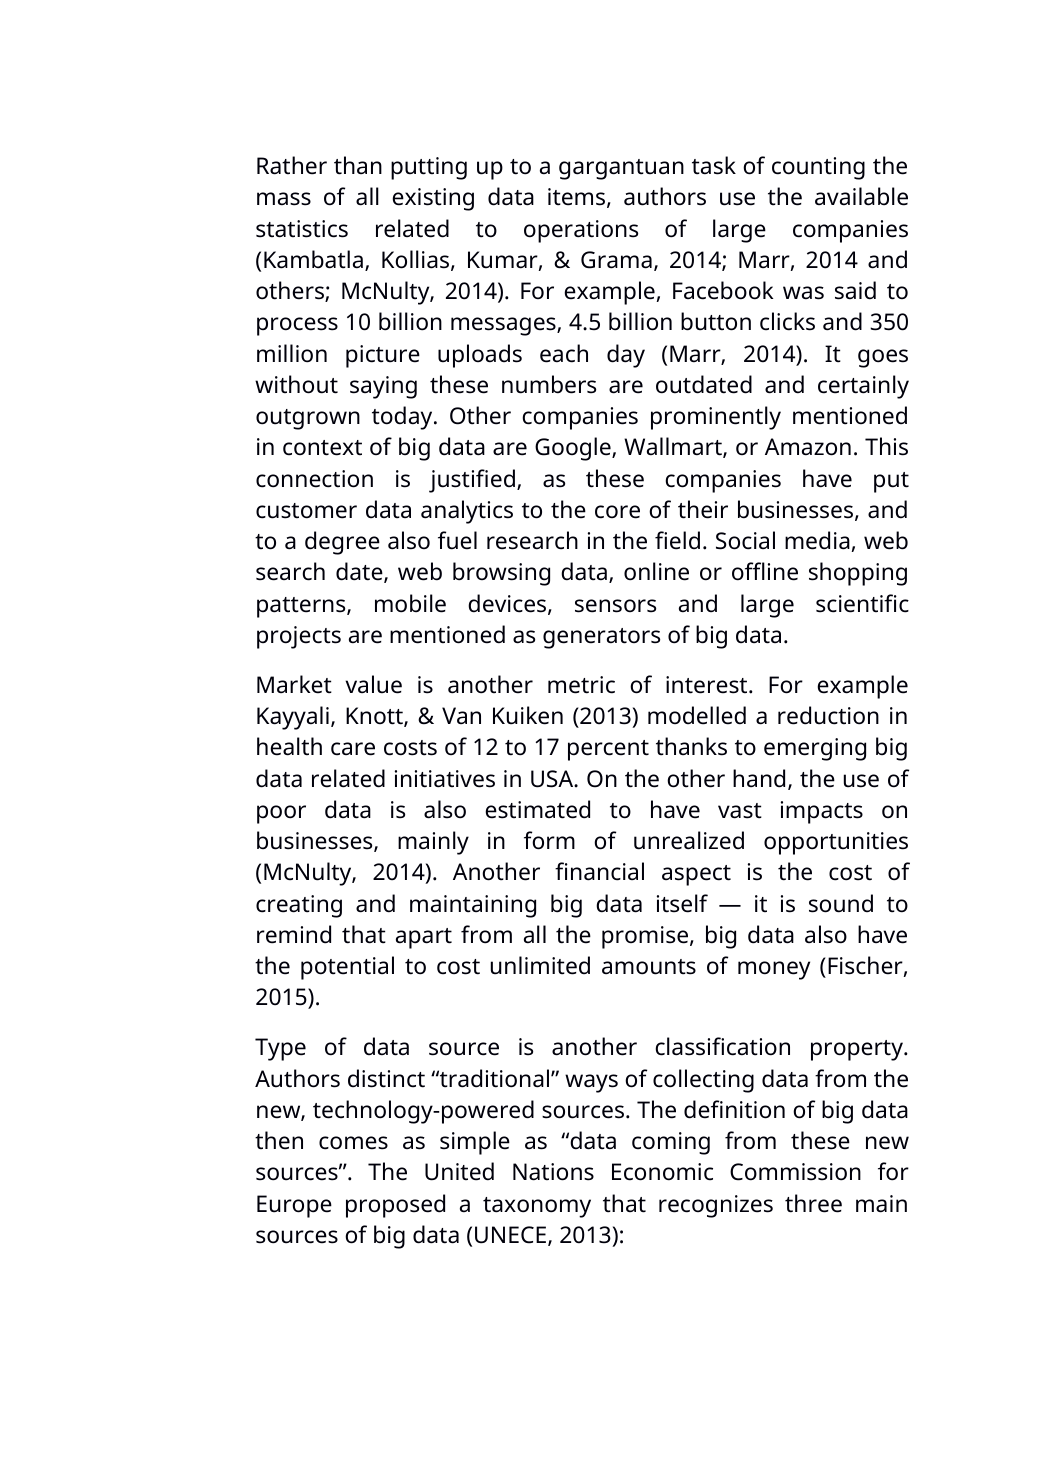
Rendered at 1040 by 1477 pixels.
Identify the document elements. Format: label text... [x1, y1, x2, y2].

text Type of data source is another classification property. Authors distinct “traditional” ways of collecting data from the new, technology-powered sources. The definition of big data then comes as simple as “data coming from these new sources”. The United Nations Economic Commission for Europe proposed a taxonomy that recognizes three main sources of big data (UNECE, 2013): [255, 1031, 910, 1250]
text Rather than putting up to a gargantuan task of counting the mass of all existing data items, authors use the available statistics related to operations of large companies (Kambatla, Kollias, Kumar, & Grama, 2014; Marr, 2014 and others; McNulty, 2014). For example, Facebook was said to process 10 billion messages, 4.5 billion button clicks and 350 million picture uploads each day (Marr, 2014). It goes without saying these numbers are outdated and certainly outgrown today. Other companies prominently mentioned in context of big data are Google, Wallmart, or Amazon. This connection is justified, as these companies have put customer data analytics to the core of their businesses, and to a degree also fuel research in the field. Social media, web search date, web browsing data, online or offline shopping patterns, mobile devices, sensors and large scientific projects are mentioned as generators of big data. [255, 150, 910, 650]
text Market value is another metric of interest. For example Kayyali, Knott, & Van Kuiken (2013) modelled a reduction in health care costs of 12 to 17 percent thanks to emerging big data related initiatives in USA. On the other hand, the use of poor data is also estimated to have vast impacts on businesses, mainly in form of unrealized opportunities (McNulty, 2014). Another financial aspect is the cost of creating and maintaining big data itself — it is sound to remind that apart from all the promise, big data also have the potential to cost unlimited amounts of money (Fischer, 2015). [255, 669, 910, 1012]
